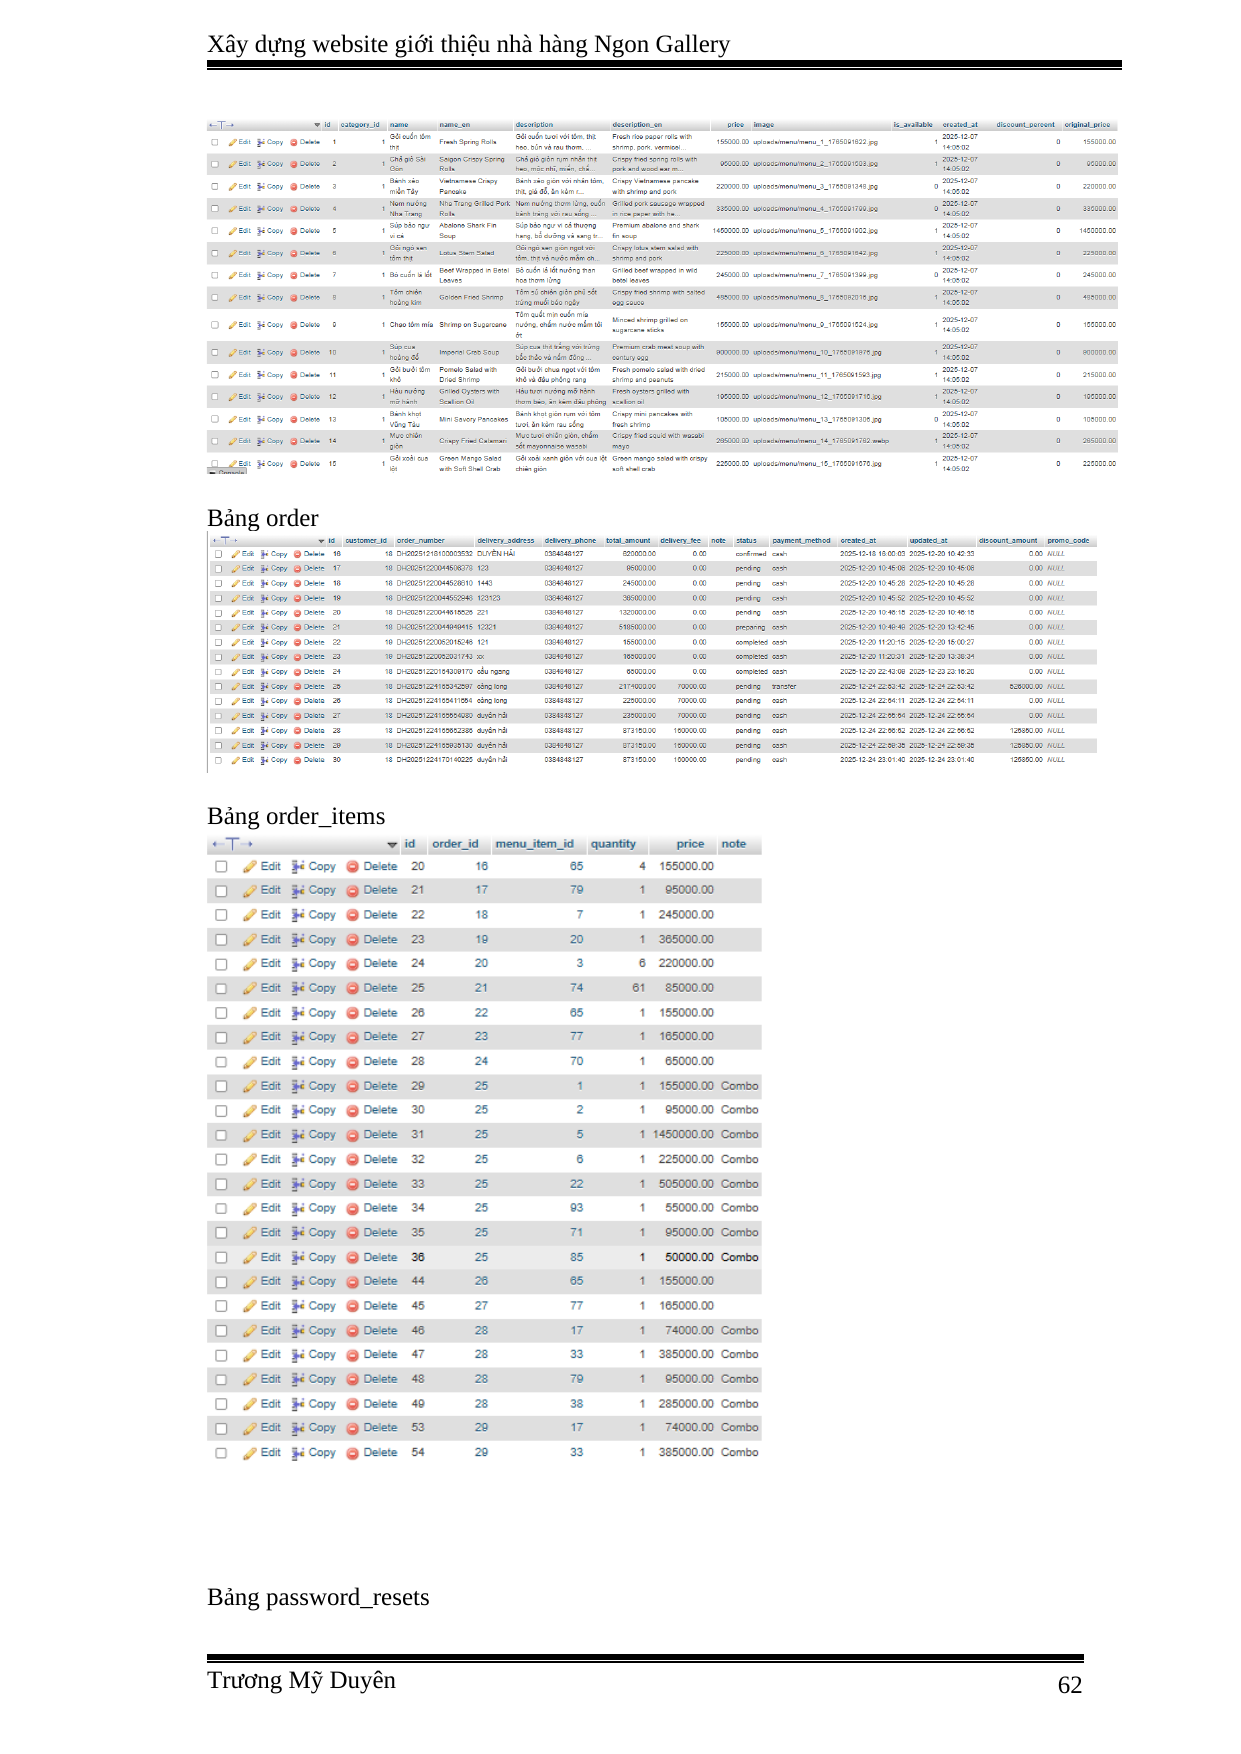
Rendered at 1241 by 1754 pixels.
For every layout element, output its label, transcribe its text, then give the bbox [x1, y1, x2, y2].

text Bảng order_items [207, 801, 1122, 830]
picture [206, 118, 1123, 474]
text Bảng password_resets [207, 1582, 1122, 1611]
picture [206, 830, 776, 1468]
picture [206, 531, 1123, 773]
text Bảng order [207, 503, 1122, 531]
